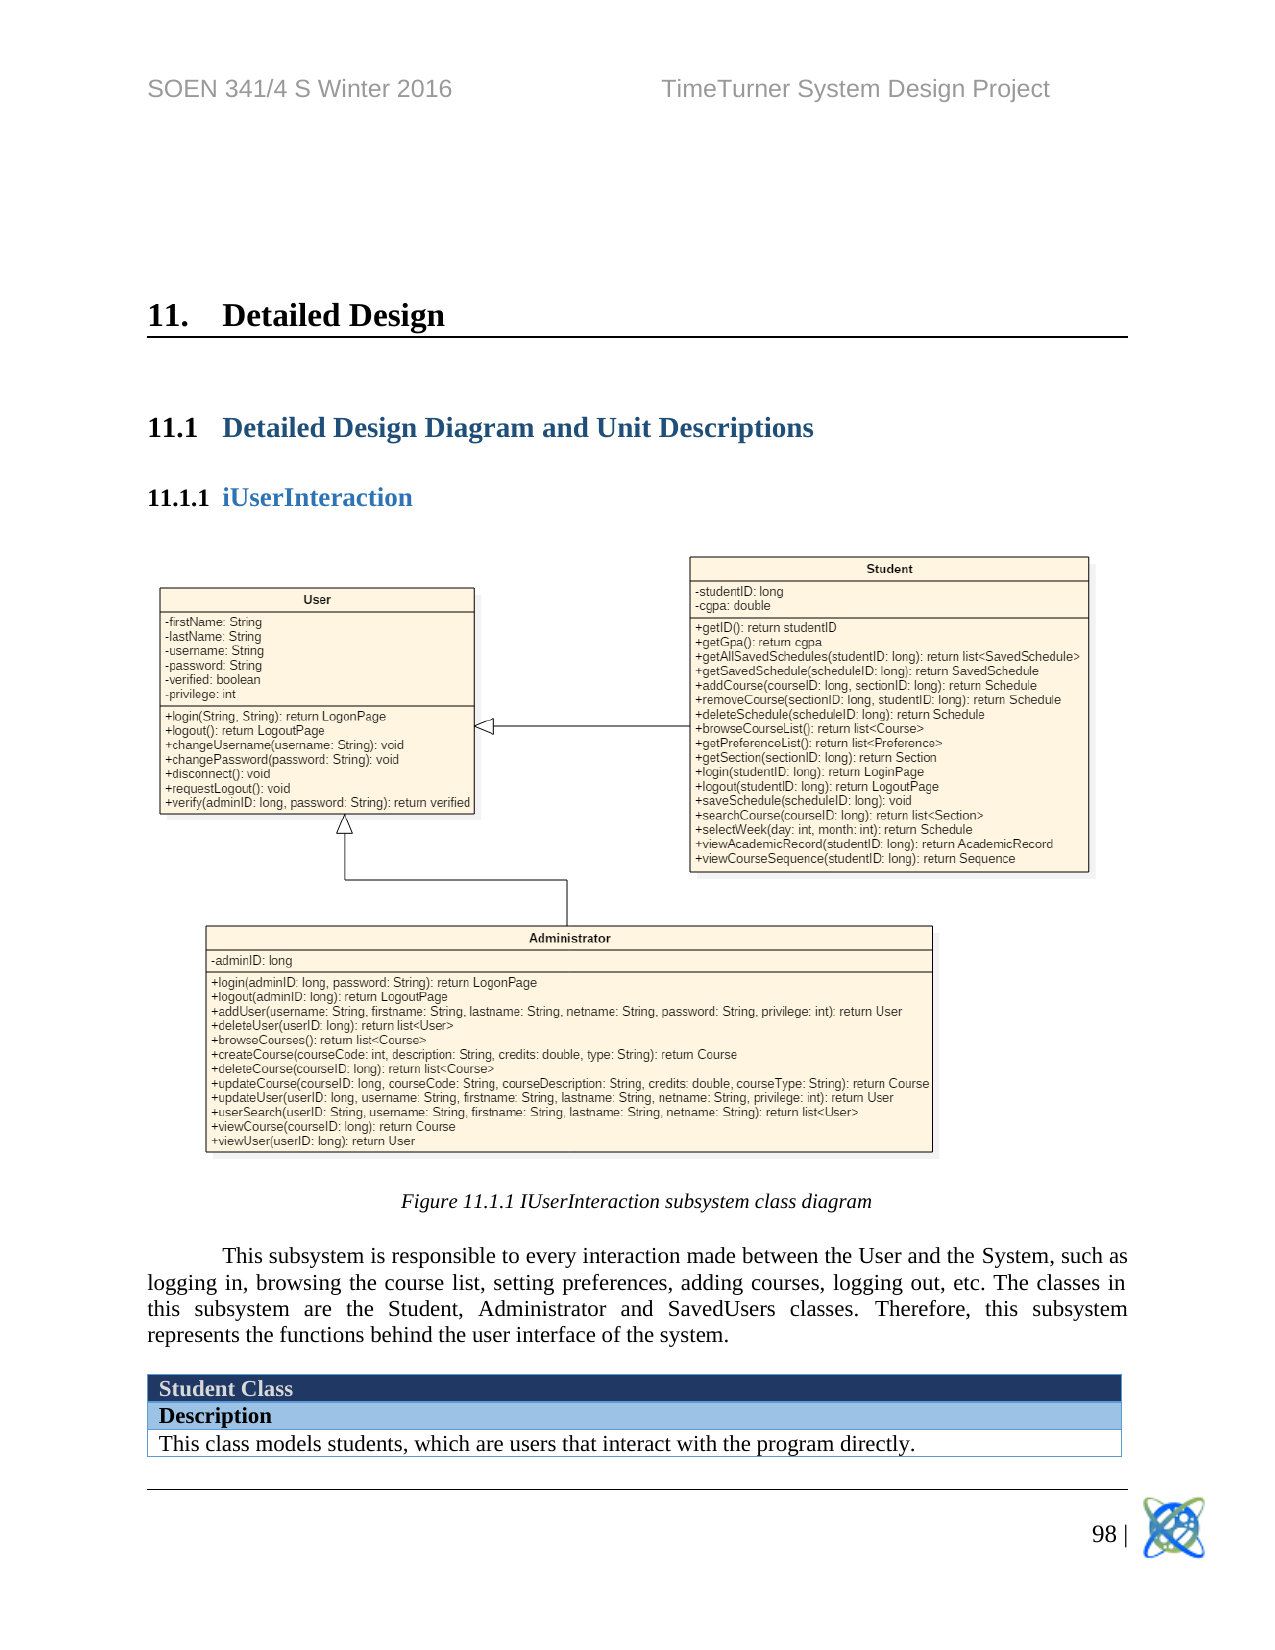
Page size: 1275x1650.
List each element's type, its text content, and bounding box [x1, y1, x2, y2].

text iUserInteraction [147, 481, 1128, 512]
table_header Student Class [148, 1375, 1121, 1401]
text Figure 11.1.1 IUserInteraction subsystem class diagram [147, 1189, 1128, 1213]
subtitle Detailed Design Diagram and Unit Descriptions [147, 410, 1128, 444]
picture [1123, 1490, 1224, 1566]
subtitle Detailed Design [147, 296, 1128, 336]
text This subsystem is responsible to every interaction made between the User and the System, such as logging in, browsing the course list, setting preferences, adding courses, logging out, etc. The classes in this subsystem are the Student, Administrator and SavedUsers classes. Therefore, this subsystem represents the functions behind the user interface of the system. [147, 1242, 1128, 1348]
table_cell This class models students, which are users that interact with the program directly. [148, 1430, 1121, 1456]
picture [150, 547, 1125, 1190]
table_cell Description [148, 1403, 1121, 1429]
